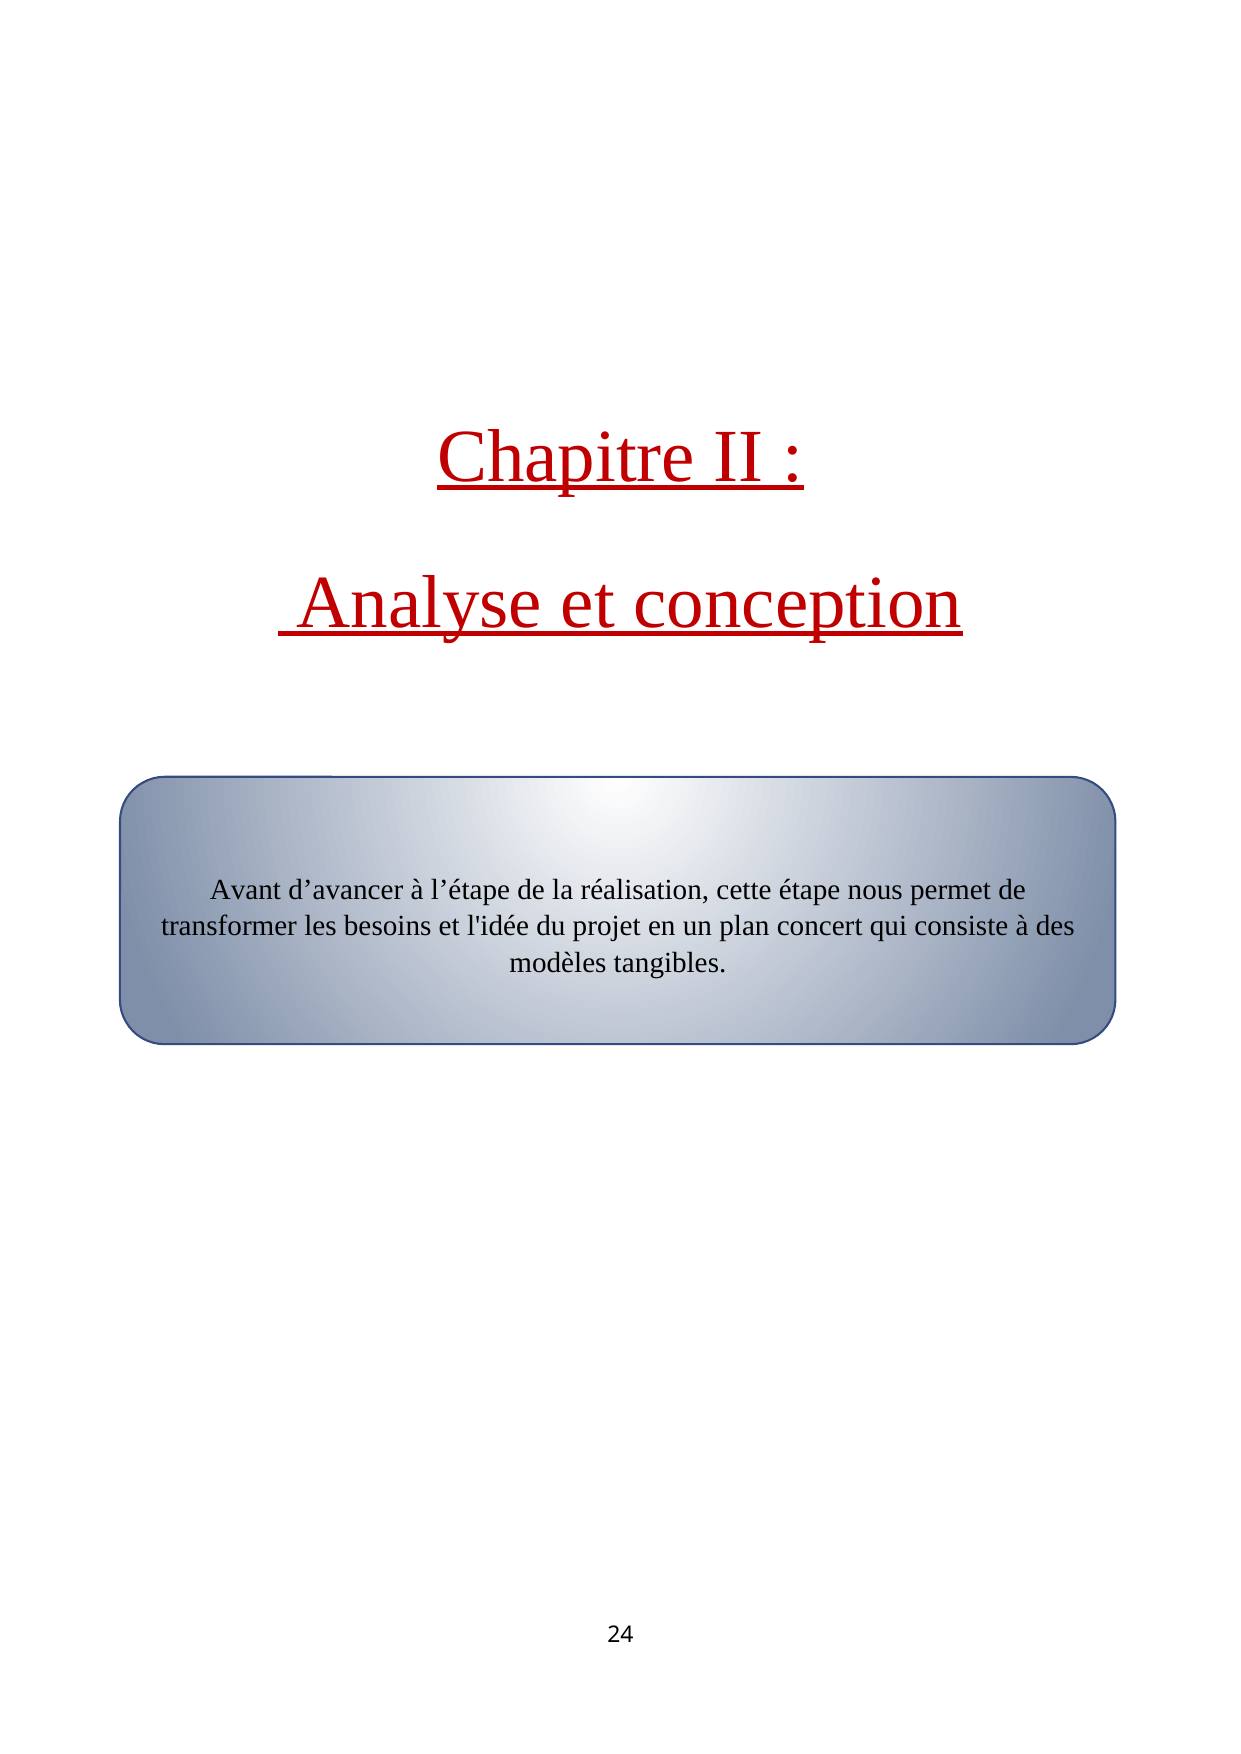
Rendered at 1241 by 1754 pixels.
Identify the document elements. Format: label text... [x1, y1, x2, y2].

text Chapitre II : [148, 411, 1092, 497]
text Analyse et conception [148, 557, 1092, 643]
